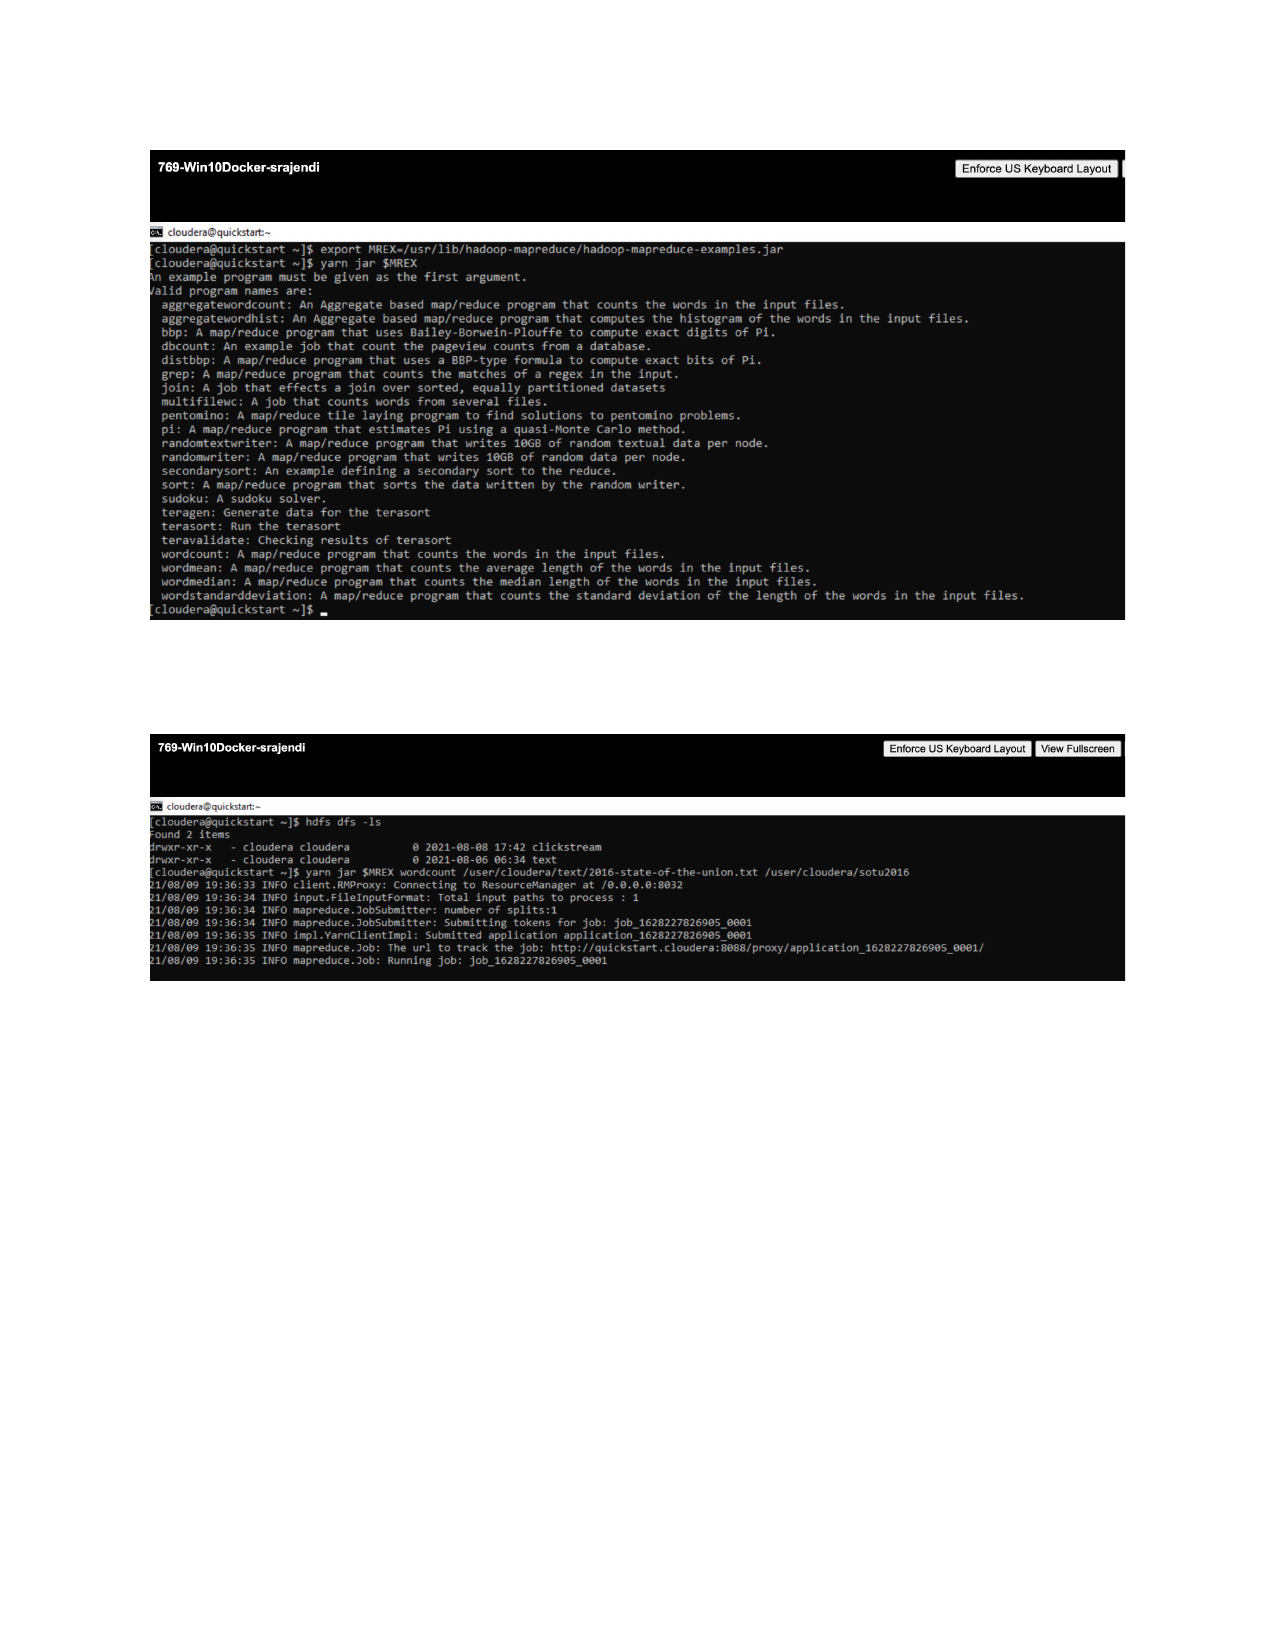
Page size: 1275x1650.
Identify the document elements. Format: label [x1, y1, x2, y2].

picture [150, 150, 1125, 620]
picture [150, 734, 1125, 981]
